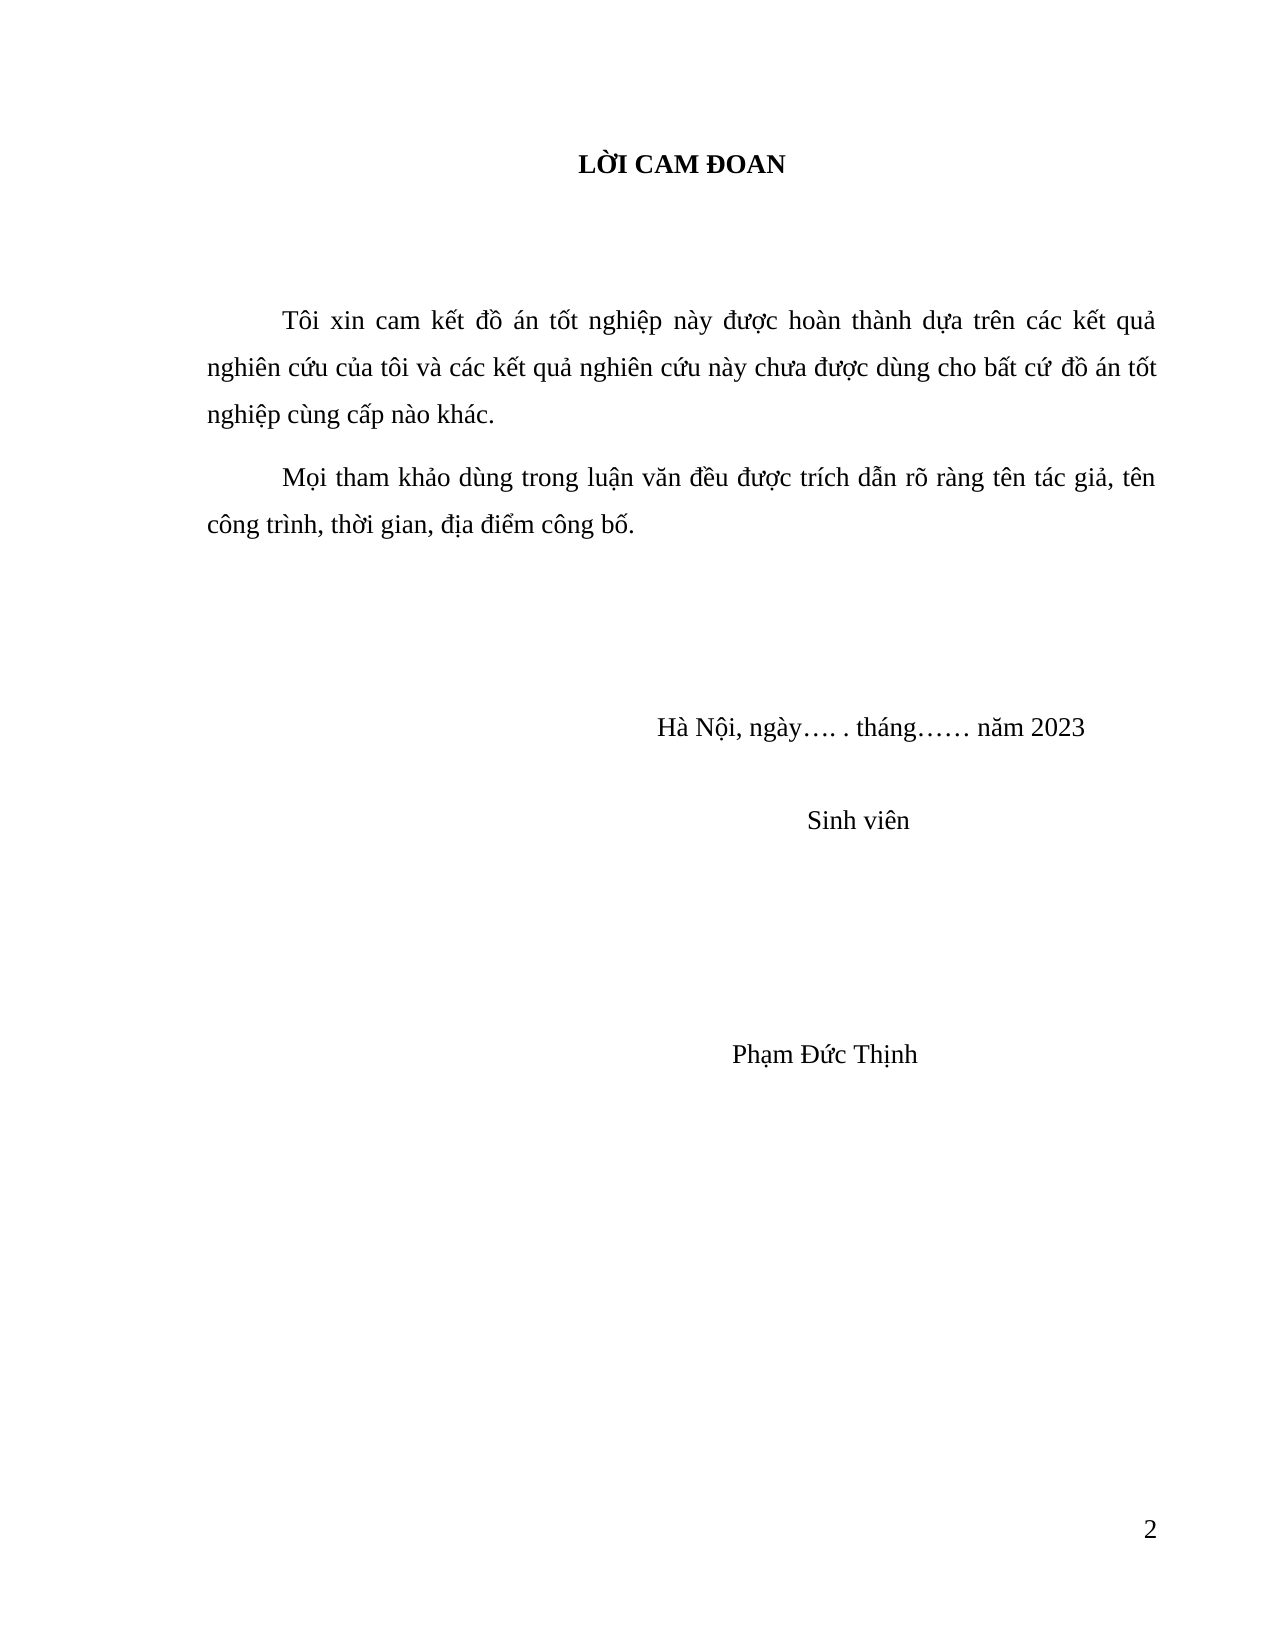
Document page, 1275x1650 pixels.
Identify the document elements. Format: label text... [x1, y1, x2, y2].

text Hà Nội, ngày…. . tháng…… năm 2023 [207, 711, 1157, 742]
text LỜI CAM ĐOAN [207, 148, 1157, 179]
text Sinh viên [357, 804, 1157, 836]
text Phạm Đức Thịnh [282, 1038, 1157, 1069]
text Mọi tham khảo dùng trong luận văn đều được trích dẫn rõ ràng tên tác giả, tên công trình, thời gian, địa điểm công bố. [207, 461, 1157, 539]
text Tôi xin cam kết đồ án tốt nghiệp này được hoàn thành dựa trên các kết quả nghiên cứu của tôi và các kết quả nghiên cứu này chưa được dùng cho bất cứ đồ án tốt nghiệp cùng cấp nào khác. [207, 304, 1157, 429]
